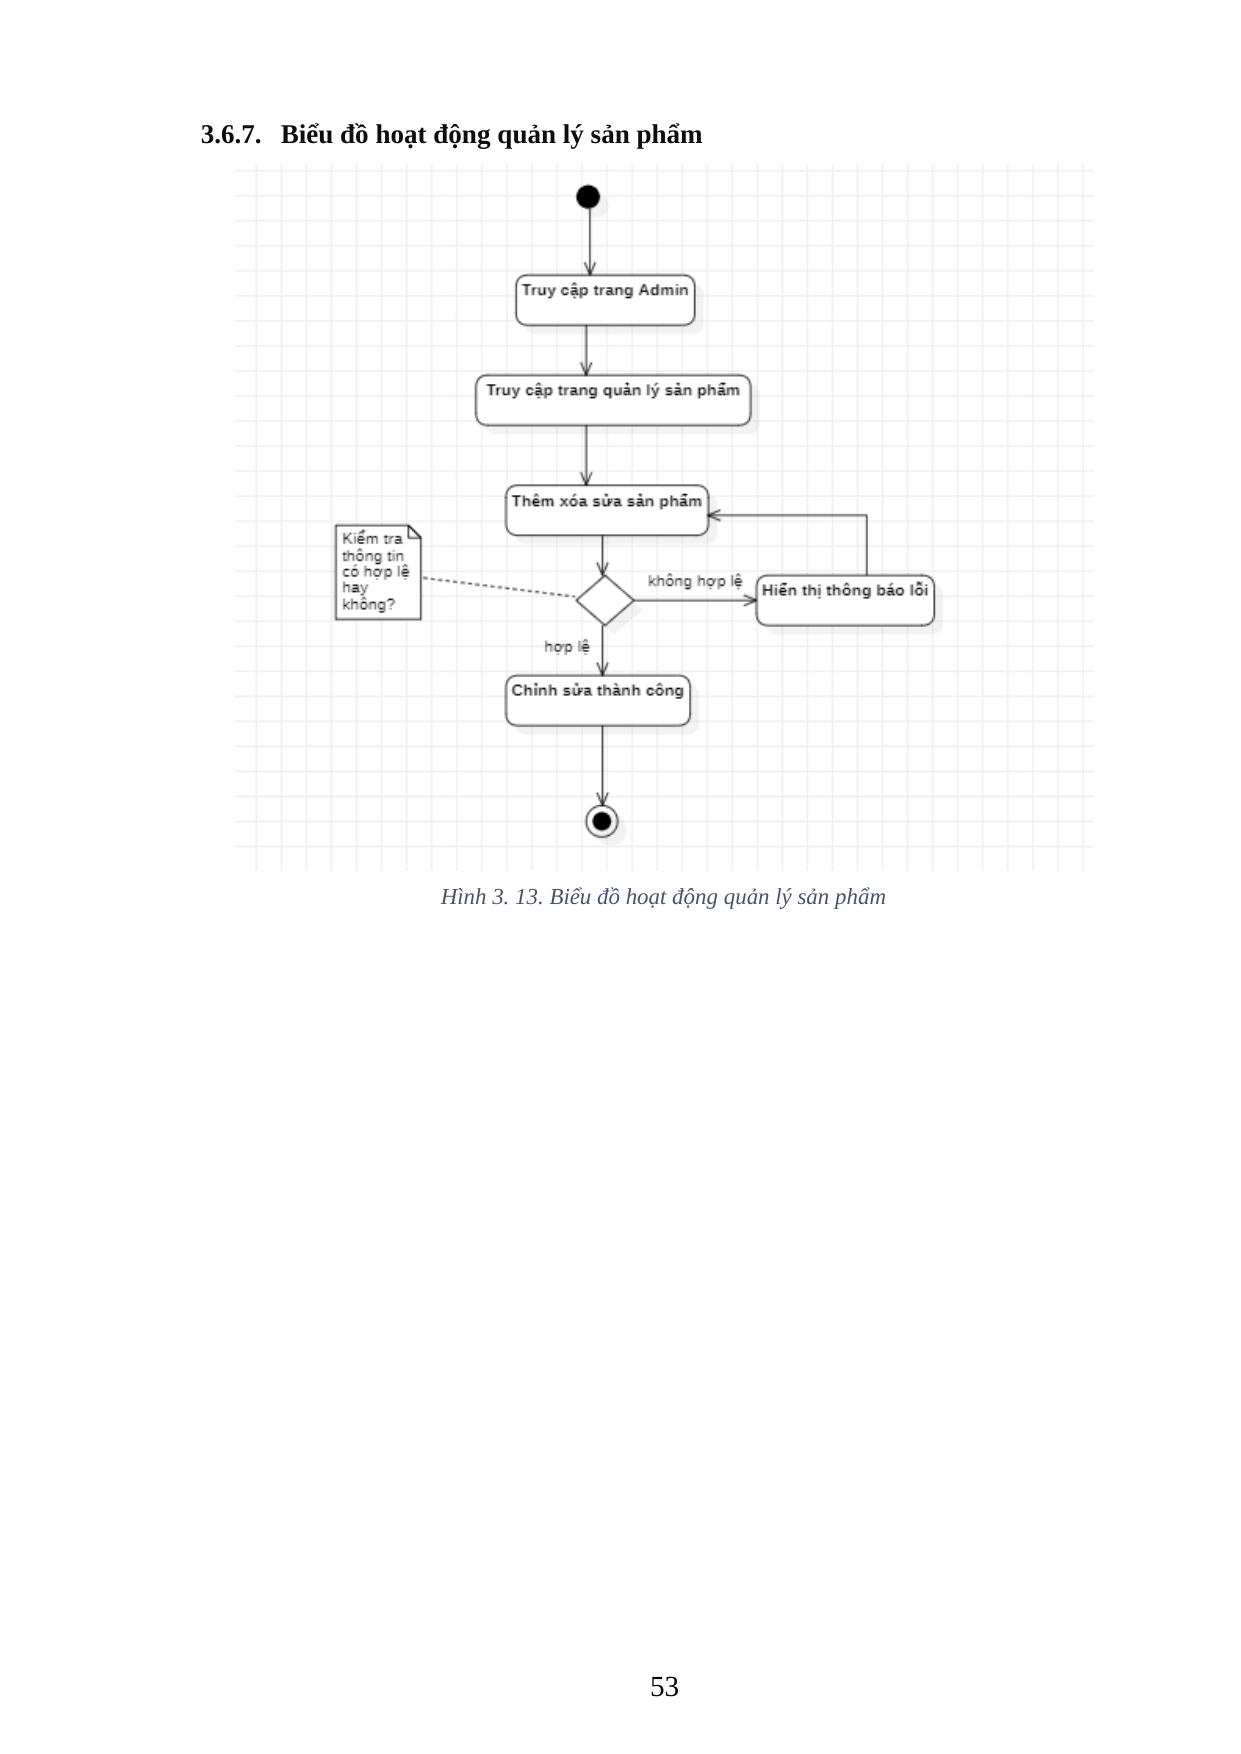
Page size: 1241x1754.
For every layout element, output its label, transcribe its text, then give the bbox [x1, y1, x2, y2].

picture [234, 164, 1094, 871]
text Biểu đồ hoạt động quản lý sản phẩm [201, 118, 1152, 149]
